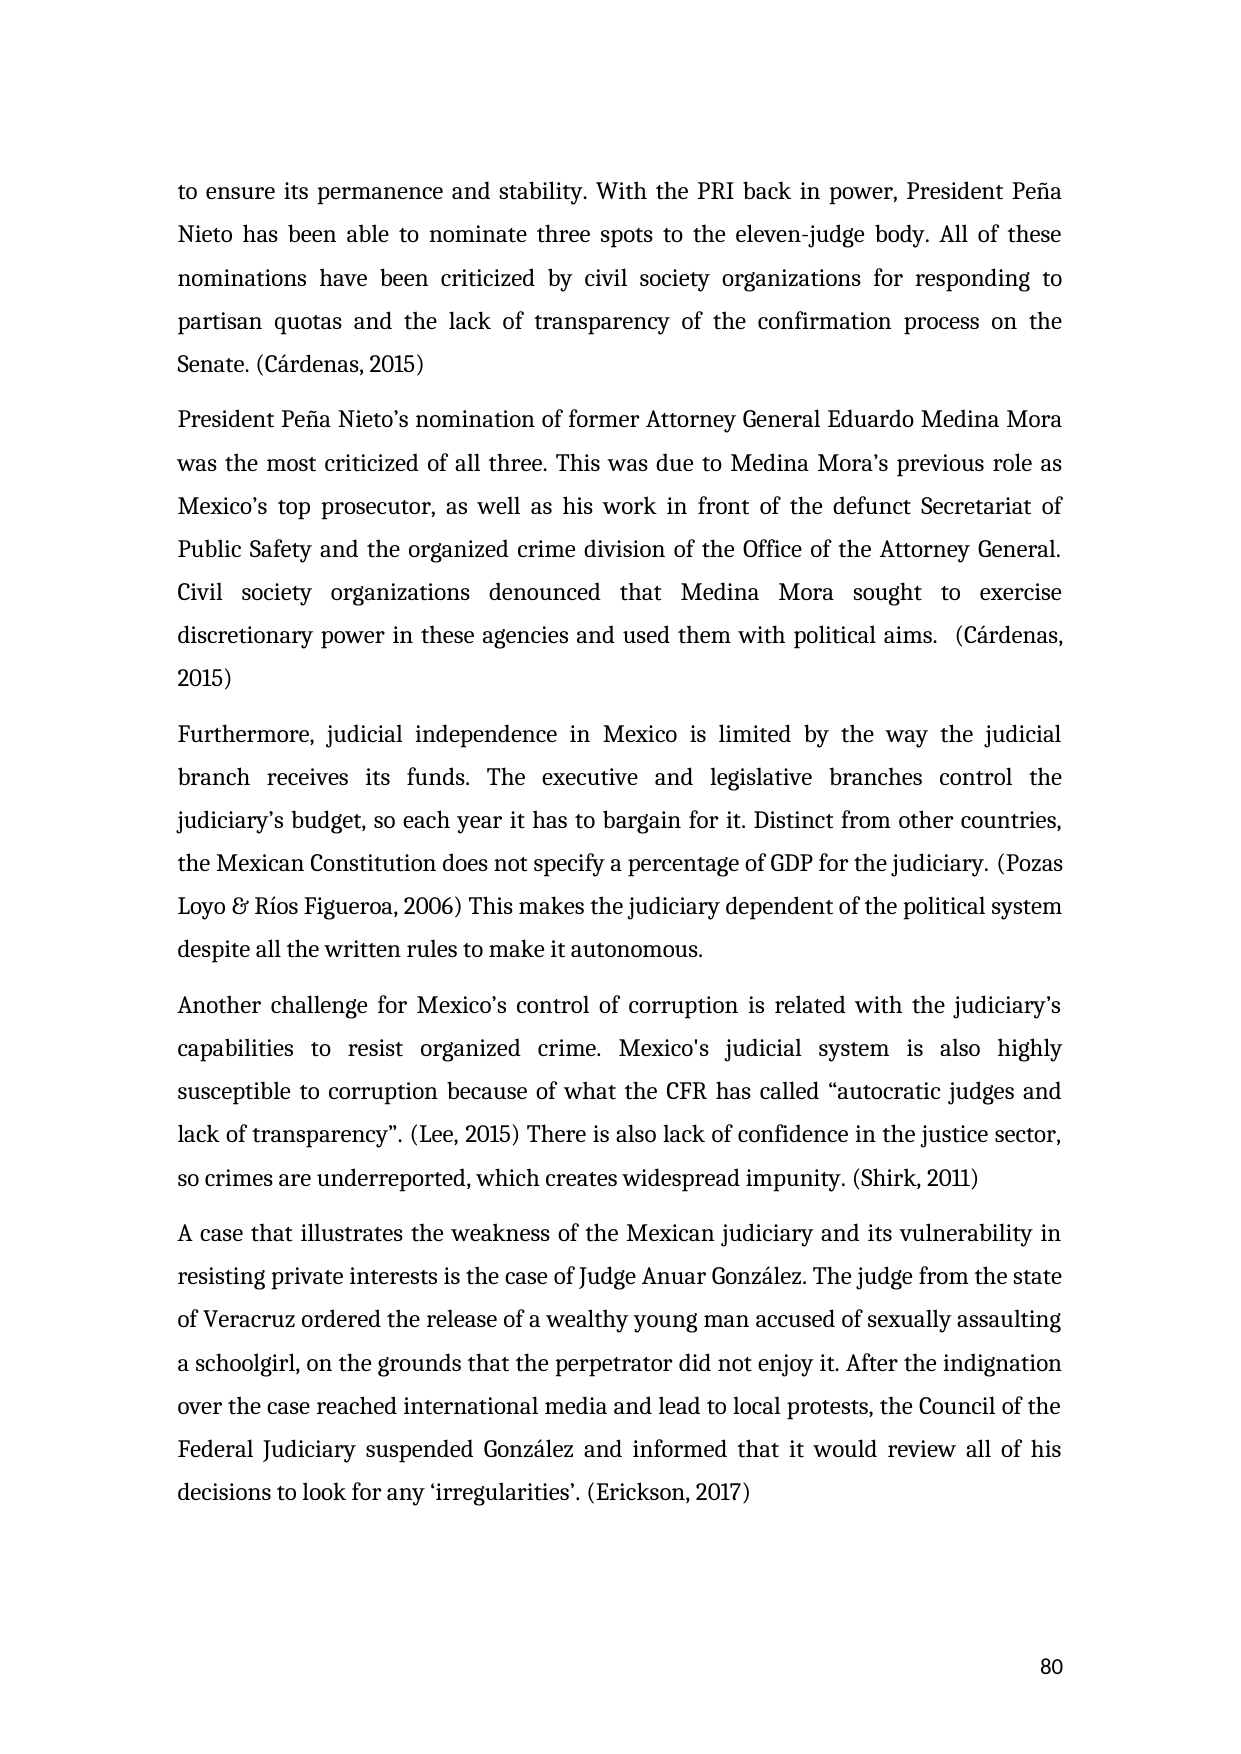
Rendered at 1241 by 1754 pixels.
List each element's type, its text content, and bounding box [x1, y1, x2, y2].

text Furthermore, judicial independence in Mexico is limited by the way the judicial branch receives its funds. The executive and legislative branches control the judiciary’s budget, so each year it has to bargain for it. Distinct from other countries, the Mexican Constitution does not specify a percentage of GDP for the judiciary. (Pozas Loyo & Ríos Figueroa, 2006) This makes the judiciary dependent of the political system despite all the written rules to make it autonomous. [177, 720, 1063, 964]
text President Peña Nieto’s nomination of former Attorney General Eduardo Medina Mora was the most criticized of all three. This was due to Medina Mora’s previous role as Mexico’s top prosecutor, as well as his work in front of the defunct Secretariat of Public Safety and the organized crime division of the Office of the Attorney General. Civil society organizations denounced that Medina Mora sought to exercise discretionary power in these agencies and used them with political aims. (Cárdenas, 2015) [177, 405, 1063, 693]
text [177, 177, 1063, 378]
text Another challenge for Mexico’s control of corruption is related with the judiciary’s capabilities to resist organized crime. Mexico's judicial system is also highly susceptible to corruption because of what the CFR has called “autocratic judges and lack of transparency”. (Lee, 2015) There is also lack of confidence in the justice sector, so crimes are underreported, which creates widespread impunity. (Shirk, 2011) [177, 991, 1063, 1192]
text A case that illustrates the weakness of the Mexican judiciary and its vulnerability in resisting private interests is the case of Judge Anuar González. The judge from the state of Veracruz ordered the release of a wealthy young man accused of sexually assaulting a schoolgirl, on the grounds that the perpetrator did not enjoy it. After the indignation over the case reached international media and lead to local protests, the Council of the Federal Judiciary suspended González and informed that it would review all of his decisions to look for any ‘irregularities’. (Erickson, 2017) [177, 1219, 1063, 1507]
